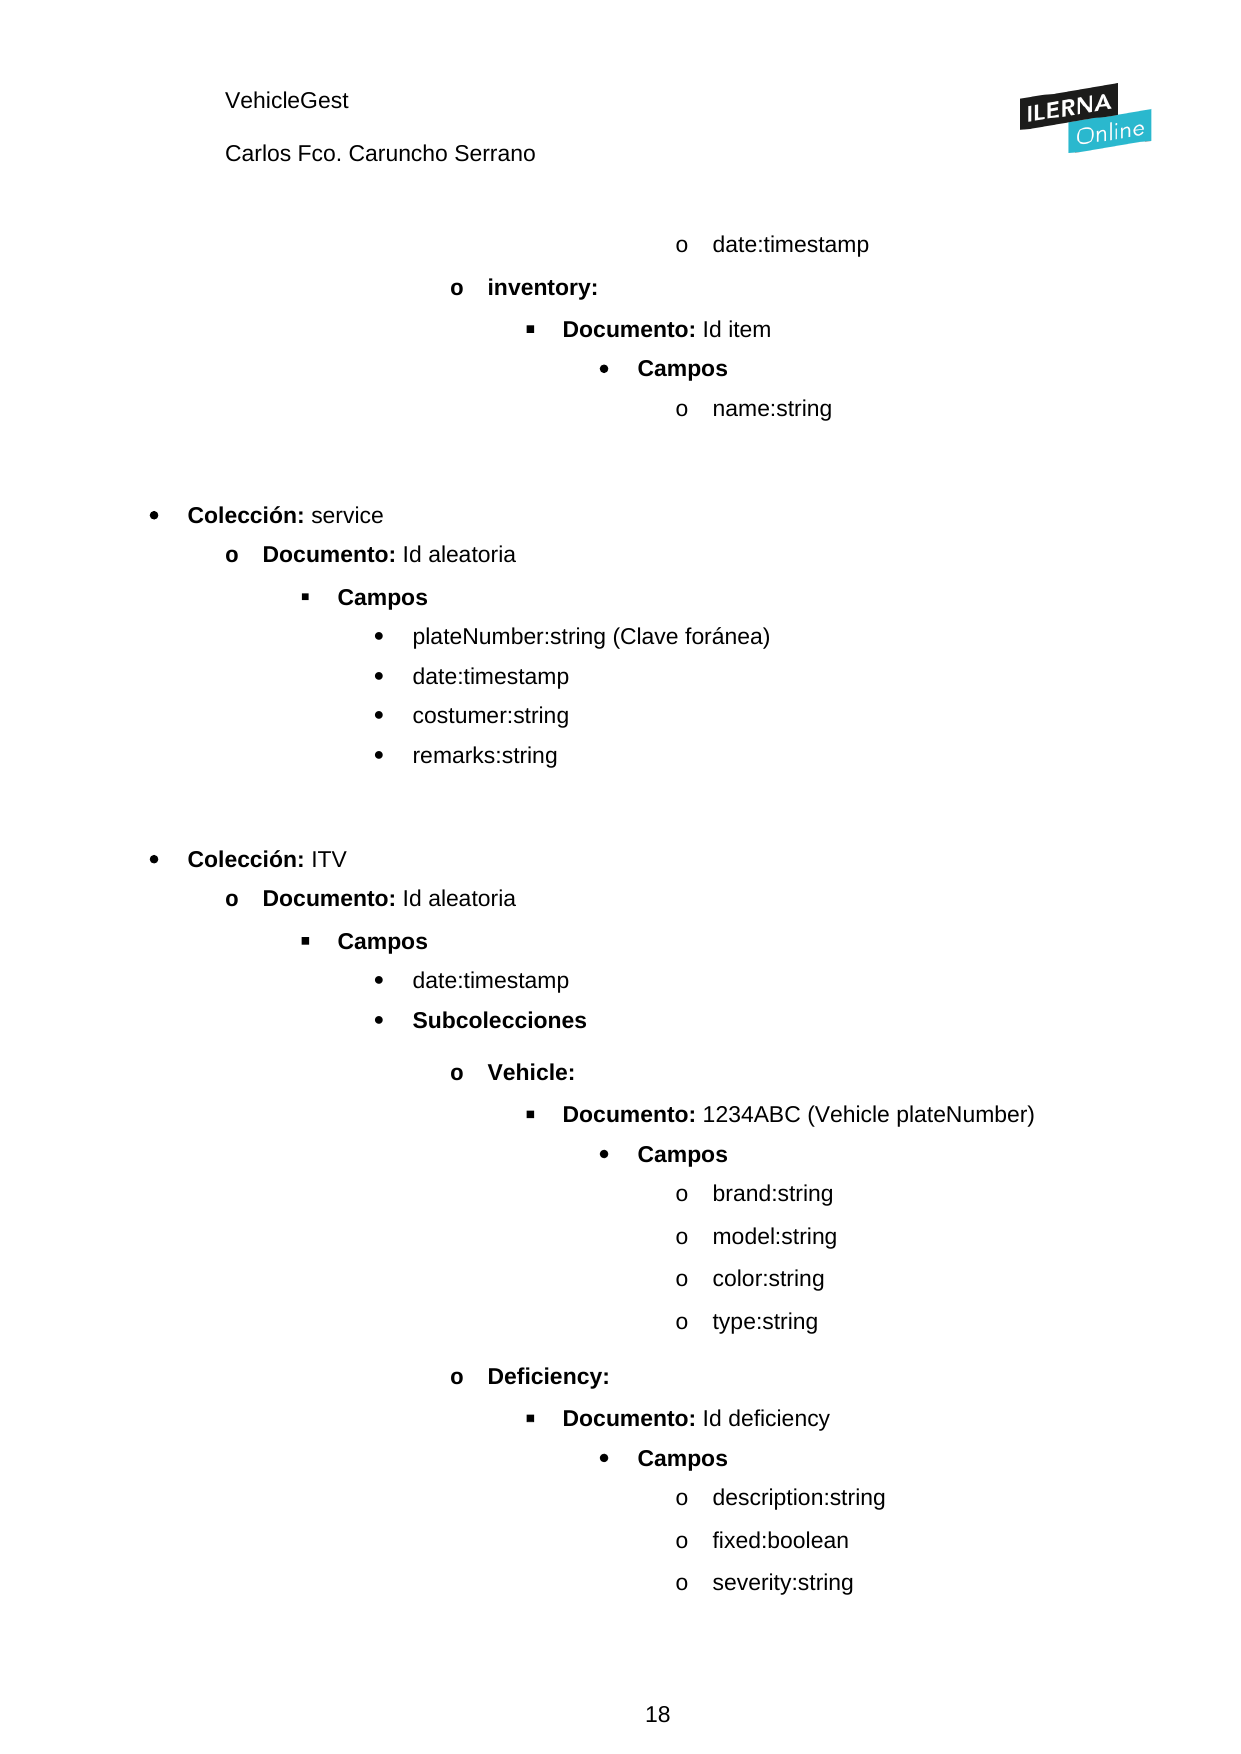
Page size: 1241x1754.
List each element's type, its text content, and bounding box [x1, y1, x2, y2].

list Vehicle: [450, 1059, 1090, 1087]
list type:string [675, 1308, 1090, 1336]
list Deficiency: [450, 1363, 1090, 1391]
list color:string [675, 1265, 1090, 1293]
list Documento: Id deficiency [525, 1405, 1090, 1431]
list date:timestamp [375, 967, 1090, 993]
list severity:string [675, 1569, 1090, 1597]
list Campos [600, 1141, 1090, 1167]
picture [1020, 83, 1152, 153]
list remarks:string [375, 742, 1090, 768]
list fixed:boolean [675, 1527, 1090, 1555]
list Colección: ITV [150, 846, 1090, 872]
list Documento: Id item [525, 316, 1090, 342]
list Campos [600, 355, 1090, 382]
list inventory: [450, 273, 1090, 302]
list brand:string [675, 1180, 1090, 1208]
list date:timestamp [375, 663, 1090, 689]
list Subcolecciones [375, 1007, 1090, 1033]
list Documento: Id aleatoria [225, 541, 1090, 570]
list name:string [675, 395, 1090, 423]
list Campos [300, 928, 1090, 954]
list plateNumber:string (Clave foránea) [375, 623, 1090, 650]
list Documento: Id aleatoria [225, 885, 1090, 913]
list Campos [600, 1444, 1090, 1471]
list Colección: service [150, 502, 1090, 528]
list date:timestamp [675, 231, 1090, 259]
list costumer:string [375, 702, 1090, 729]
list model:string [675, 1223, 1090, 1251]
list Campos [300, 584, 1090, 610]
list Documento: 1234ABC (Vehicle plateNumber) [525, 1101, 1090, 1127]
list description:string [675, 1484, 1090, 1512]
